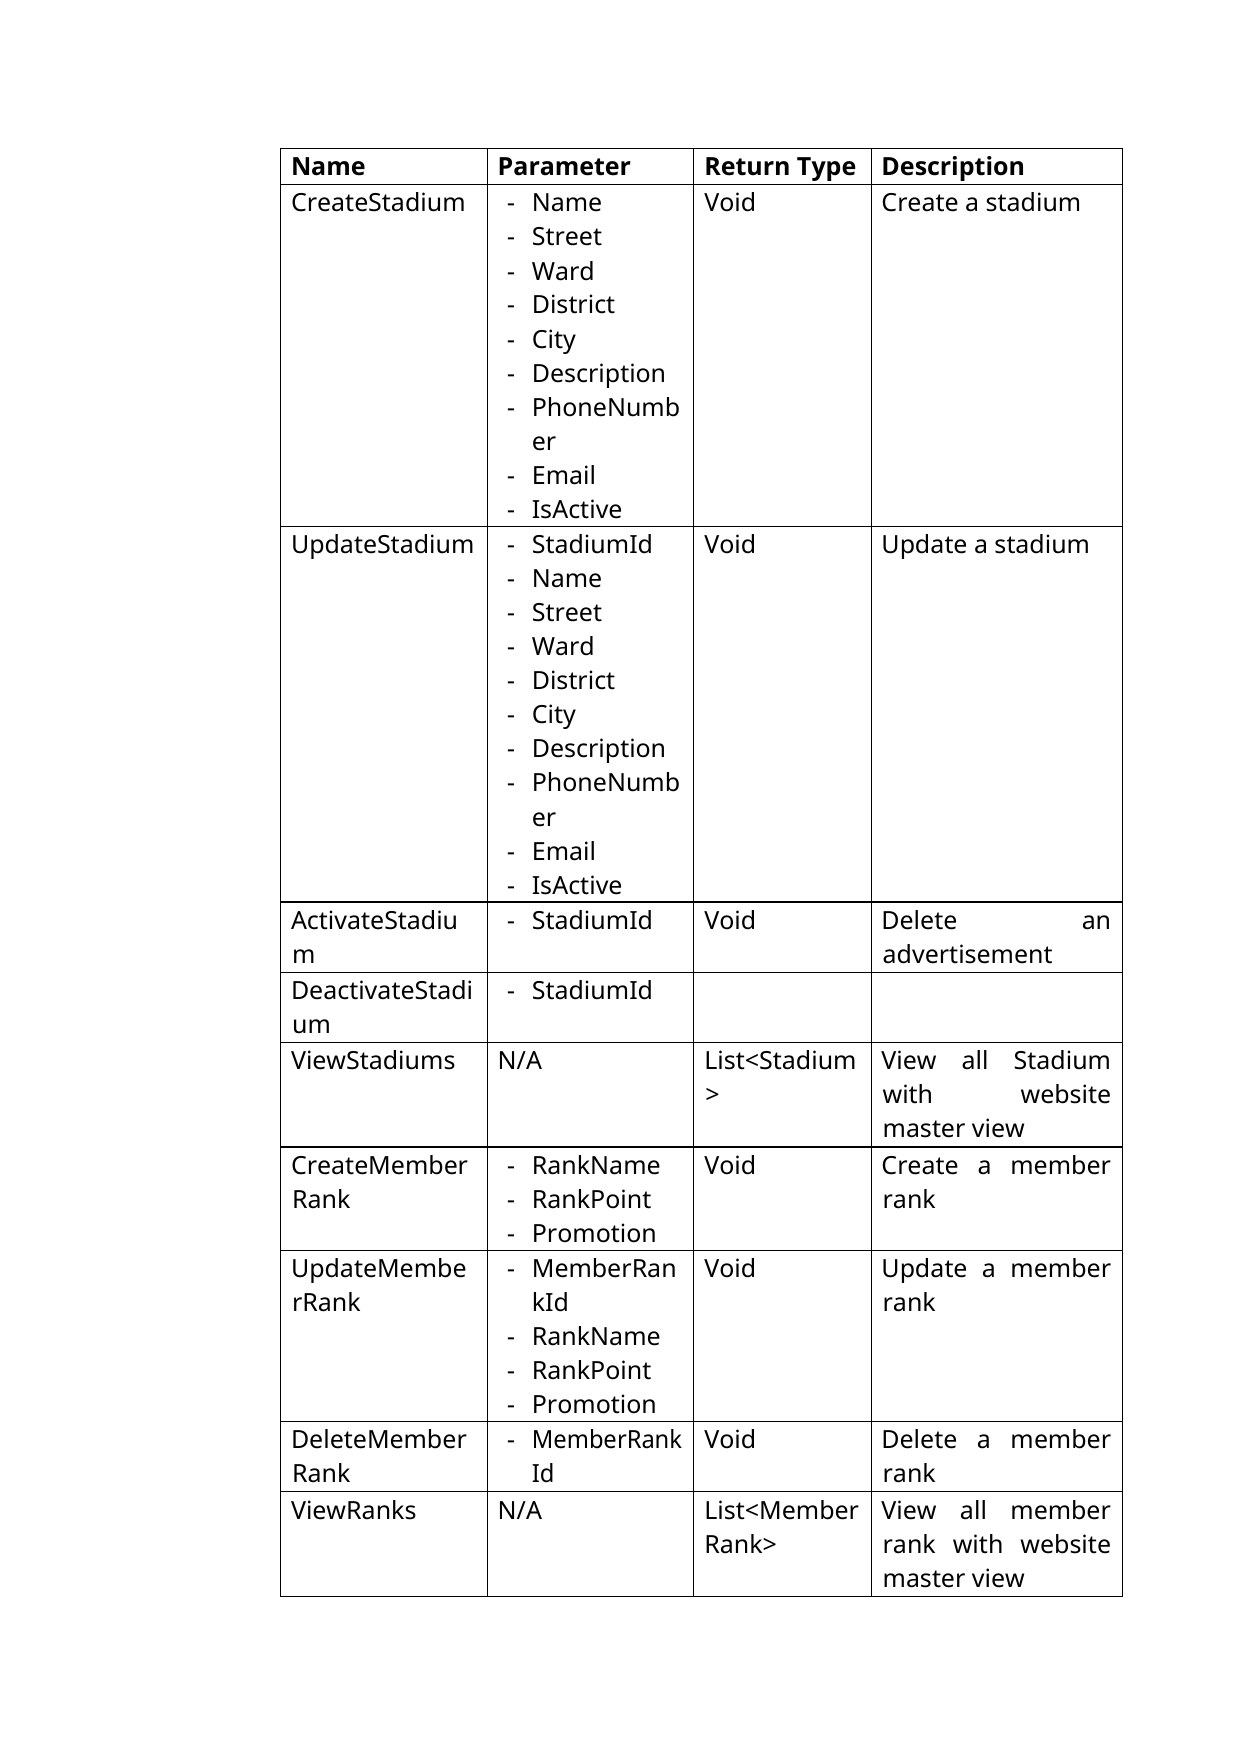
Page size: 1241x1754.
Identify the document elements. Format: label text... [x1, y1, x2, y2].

table_cell Delete an advertisement [872, 903, 1122, 972]
table_cell Name Street Ward District City Description PhoneNumber Email IsActive [488, 185, 693, 526]
table_cell Delete a member rank [872, 1422, 1122, 1491]
table_cell List<Member Rank> [694, 1492, 871, 1596]
table_cell UpdateMemberRank [281, 1251, 487, 1421]
table_cell [872, 973, 1122, 1042]
table_cell N/A [488, 1043, 693, 1146]
table_cell DeleteMemberRank [281, 1422, 487, 1491]
table_cell View all Stadium with website master view [872, 1043, 1122, 1146]
table_cell ViewRanks [281, 1492, 487, 1596]
table_cell Create a member rank [872, 1148, 1122, 1249]
table_cell Create a stadium [872, 185, 1122, 526]
table_cell MemberRankId [488, 1422, 693, 1491]
table_cell View all member rank with website master view [872, 1492, 1122, 1596]
table_cell List<Stadium> [694, 1043, 871, 1146]
table_cell StadiumId [488, 973, 693, 1042]
table_cell DeactivateStadium [281, 973, 487, 1042]
table_cell ActivateStadium [281, 903, 487, 972]
table_cell CreateStadium [281, 185, 487, 526]
table_header Return Type [694, 149, 871, 184]
table_header Name [281, 149, 487, 184]
table_cell StadiumId Name Street Ward District City Description PhoneNumber Email IsActive [488, 527, 693, 901]
table_cell CreateMemberRank [281, 1148, 487, 1249]
table_cell Void [694, 1422, 871, 1491]
table_cell Void [694, 903, 871, 972]
table_cell Void [694, 185, 871, 526]
table_cell Update a stadium [872, 527, 1122, 901]
table_cell RankName RankPoint Promotion [488, 1148, 693, 1249]
table_cell Void [694, 527, 871, 901]
table_cell StadiumId [488, 903, 693, 972]
table_cell ViewStadiums [281, 1043, 487, 1146]
table_cell Void [694, 1148, 871, 1249]
table_cell MemberRankId RankName RankPoint Promotion [488, 1251, 693, 1421]
table_cell Update a member rank [872, 1251, 1122, 1421]
table_cell [694, 973, 871, 1042]
table_header Description [872, 149, 1122, 184]
table_cell N/A [488, 1492, 693, 1596]
table_header Parameter [488, 149, 693, 184]
table_cell UpdateStadium [281, 527, 487, 901]
table_cell Void [694, 1251, 871, 1421]
